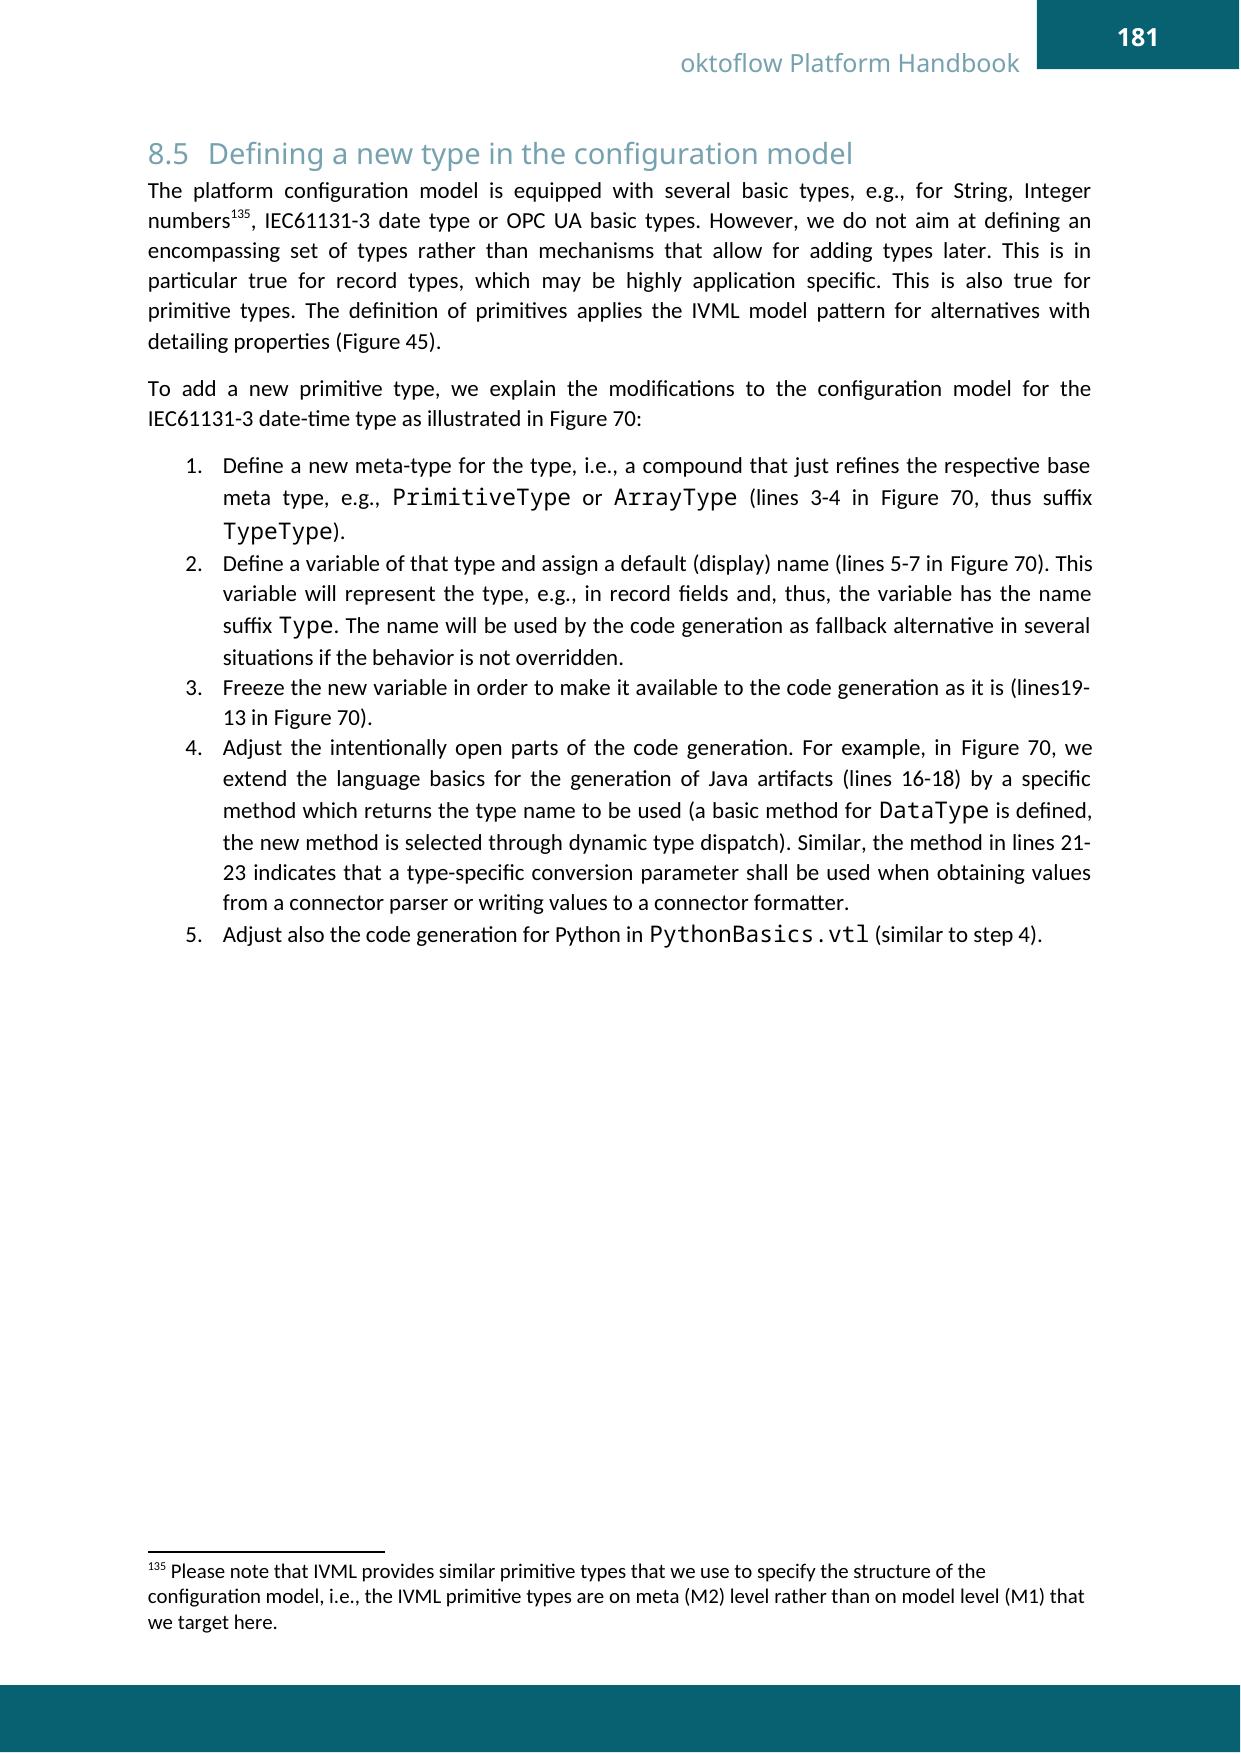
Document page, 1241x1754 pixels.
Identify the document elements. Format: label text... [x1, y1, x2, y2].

list Define a new meta-type for the type, i.e., a compound that just refines the respective base meta type, e.g., PrimitiveType or ArrayType (lines 3-4 in Figure 70, thus suffix TypeType). [185, 451, 1093, 546]
list Adjust the intentionally open parts of the code generation. For example, in Figure 70, we extend the language basics for the generation of Java artifacts (lines 16-18) by a specific method which returns the type name to be used (a basic method for DataType is defined, the new method is selected through dynamic type dispatch). Similar, the method in lines 21-23 indicates that a type-specific conversion parameter shall be used when obtaining values from a connector parser or writing values to a connector formatter. [185, 733, 1093, 916]
list Freeze the new variable in order to make it available to the code generation as it is (lines19-13 in Figure 70). [185, 673, 1093, 731]
list Define a variable of that type and assign a default (display) name (lines 5-7 in Figure 70). This variable will represent the type, e.g., in record fields and, thus, the variable has the name suffix Type. The name will be used by the code generation as fallback alternative in several situations if the behavior is not overridden. [185, 549, 1093, 671]
text To add a new primitive type, we explain the modifications to the configuration model for the IEC61131-3 date-time type as illustrated in Figure 70: [148, 374, 1093, 432]
list Adjust also the code generation for Python in PythonBasics.vtl (similar to step 4). [185, 918, 1093, 949]
text The platform configuration model is equipped with several basic types, e.g., for String, Integer numbers, IEC61131-3 date type or OPC UA basic types. However, we do not aim at defining an encompassing set of types rather than mechanisms that allow for adding types later. This is in particular true for record types, which may be highly application specific. This is also true for primitive types. The definition of primitives applies the IVML model pattern for alternatives with detailing properties (Figure 45). [148, 176, 1093, 355]
subtitle Defining a new type in the configuration model [148, 133, 1093, 173]
